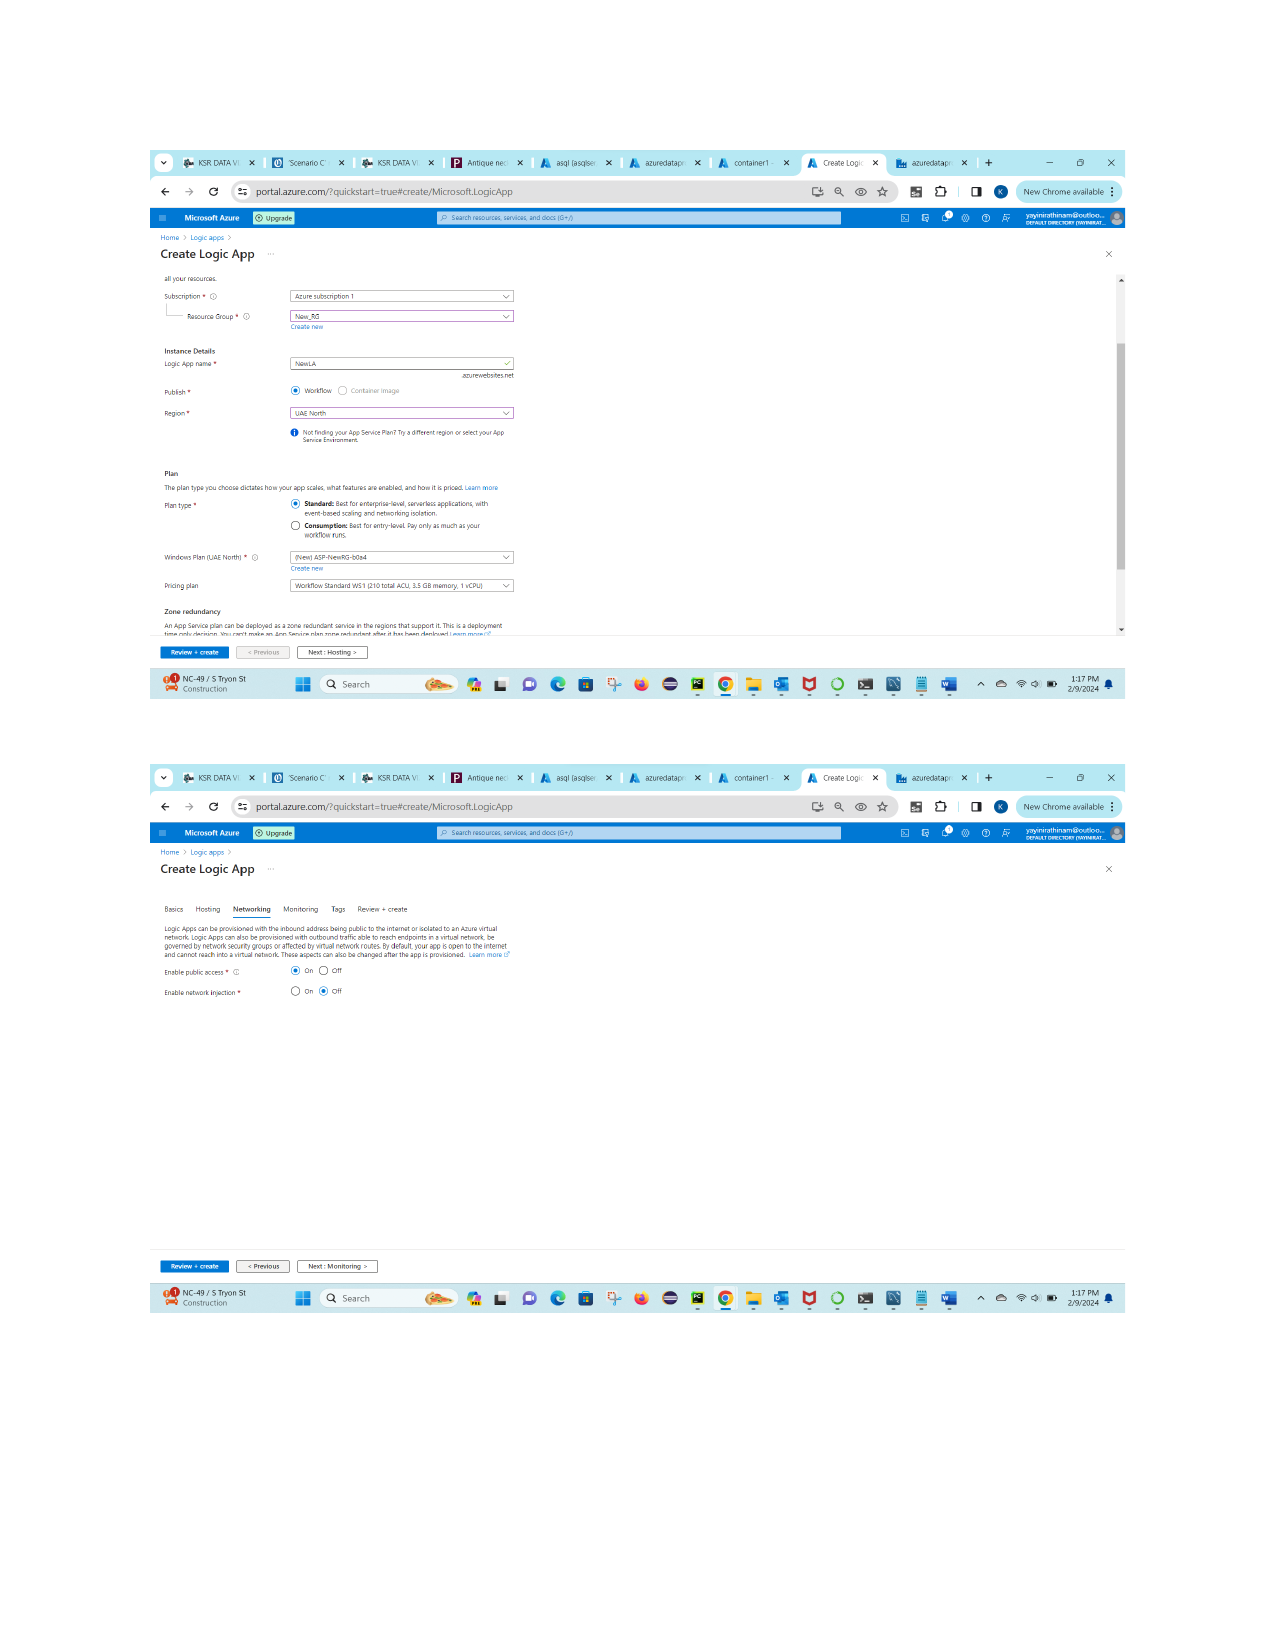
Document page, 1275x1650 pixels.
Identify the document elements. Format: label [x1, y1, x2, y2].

picture [150, 150, 1125, 699]
picture [150, 764, 1125, 1313]
